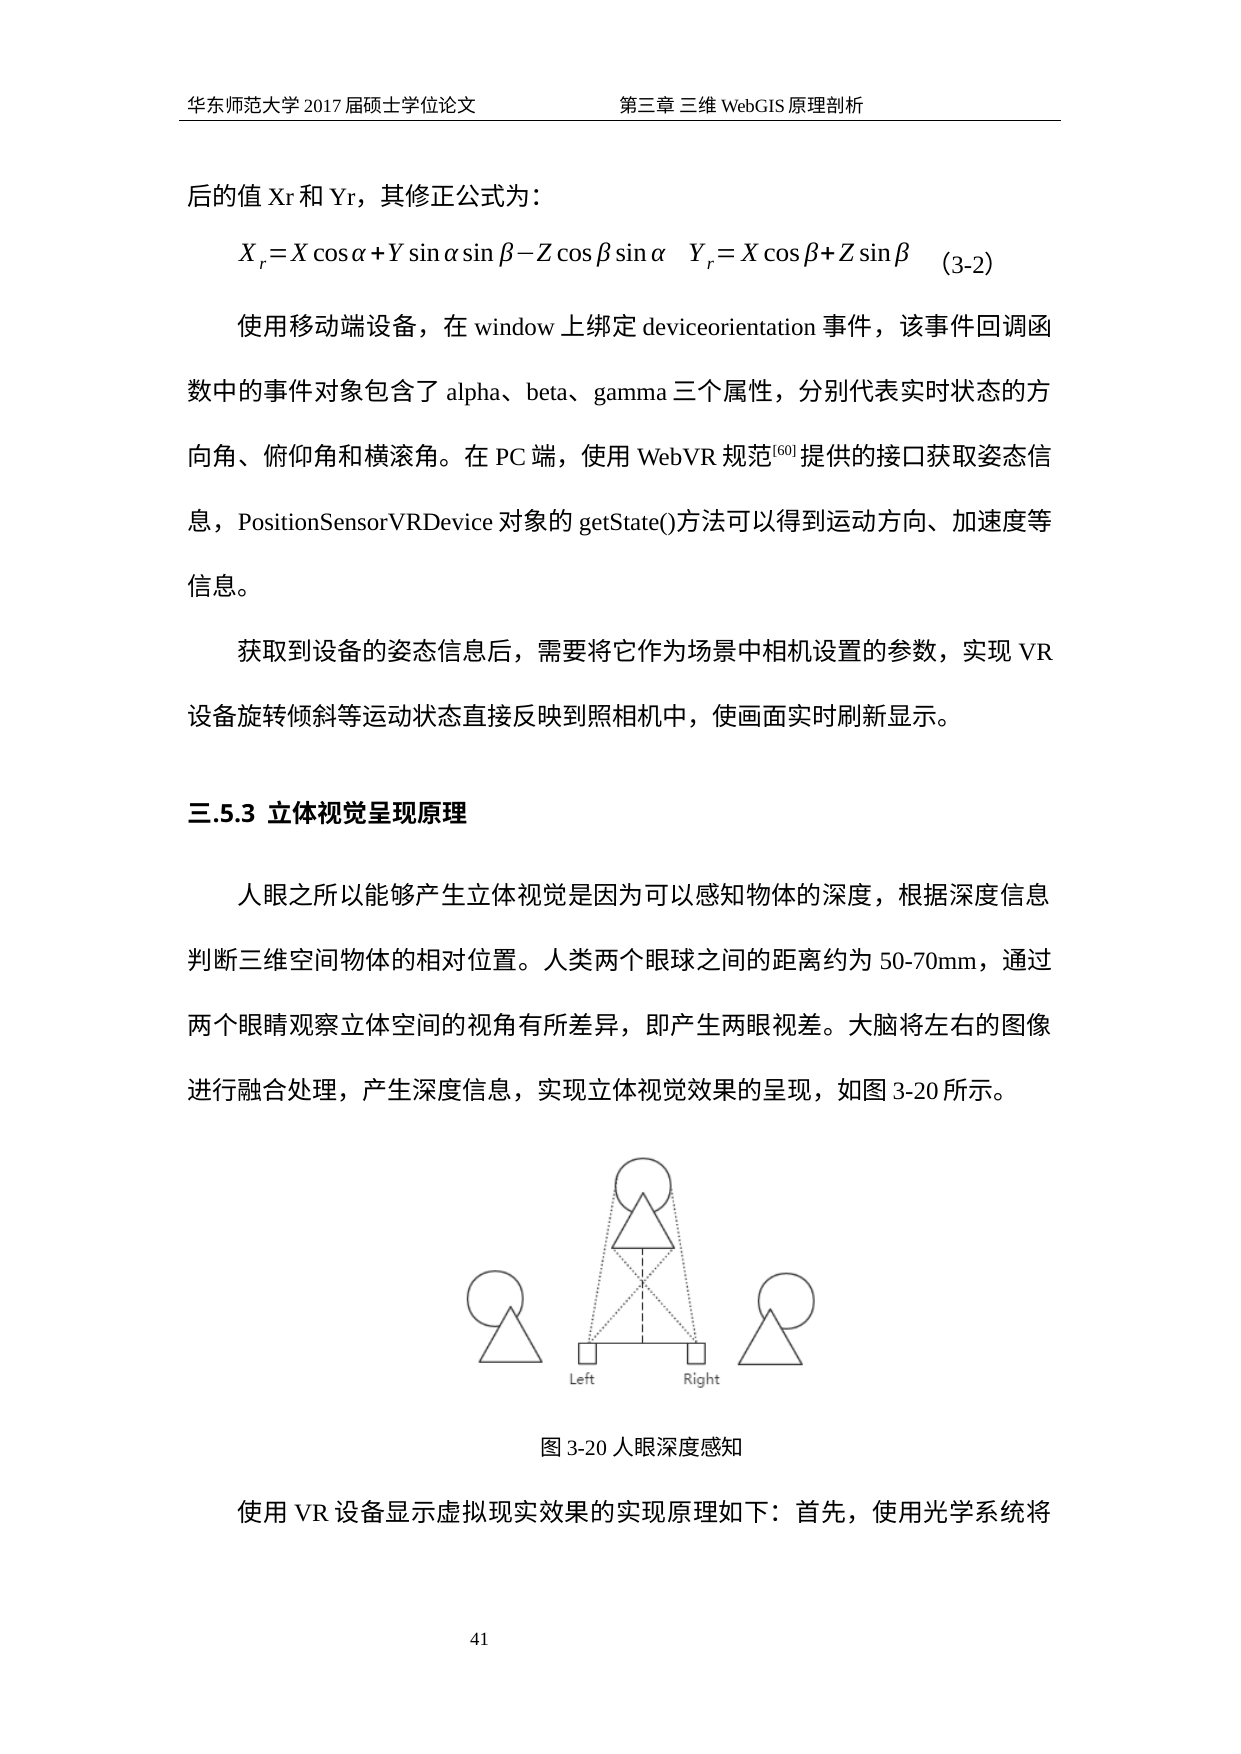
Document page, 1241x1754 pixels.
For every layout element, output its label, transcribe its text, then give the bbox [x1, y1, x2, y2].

text 人眼之所以能够产生立体视觉是因为可以感知物体的深度，根据深度信息判断三维空间物体的相对位置。人类两个眼球之间的距离约为50-70mm，通过两个眼睛观察立体空间的视角有所差异，即产生两眼视差。大脑将左右的图像进行融合处理，产生深度信息，实现立体视觉效果的呈现，如图3-20所示。 [187, 861, 1053, 1121]
text 获取到设备的姿态信息后，需要将它作为场景中相机设置的参数，实现VR设备旋转倾斜等运动状态直接反映到照相机中，使画面实时刷新显示。 [187, 617, 1053, 747]
text （3-2） [187, 227, 1053, 292]
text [187, 1478, 1053, 1543]
text 图3-20 人眼深度感知 [187, 1429, 1053, 1462]
subtitle 立体视觉呈现原理 [187, 779, 1053, 844]
picture [461, 1153, 823, 1389]
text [187, 162, 1053, 227]
text 使用移动端设备，在window上绑定deviceorientation事件，该事件回调函数中的事件对象包含了alpha、beta、gamma三个属性，分别代表实时状态的方向角、俯仰角和横滚角。在PC端，使用WebVR规范[60]提供的接口获取姿态信息，PositionSensorVRDevice对象的getState()方法可以得到运动方向、加速度等信息。 [187, 292, 1053, 617]
